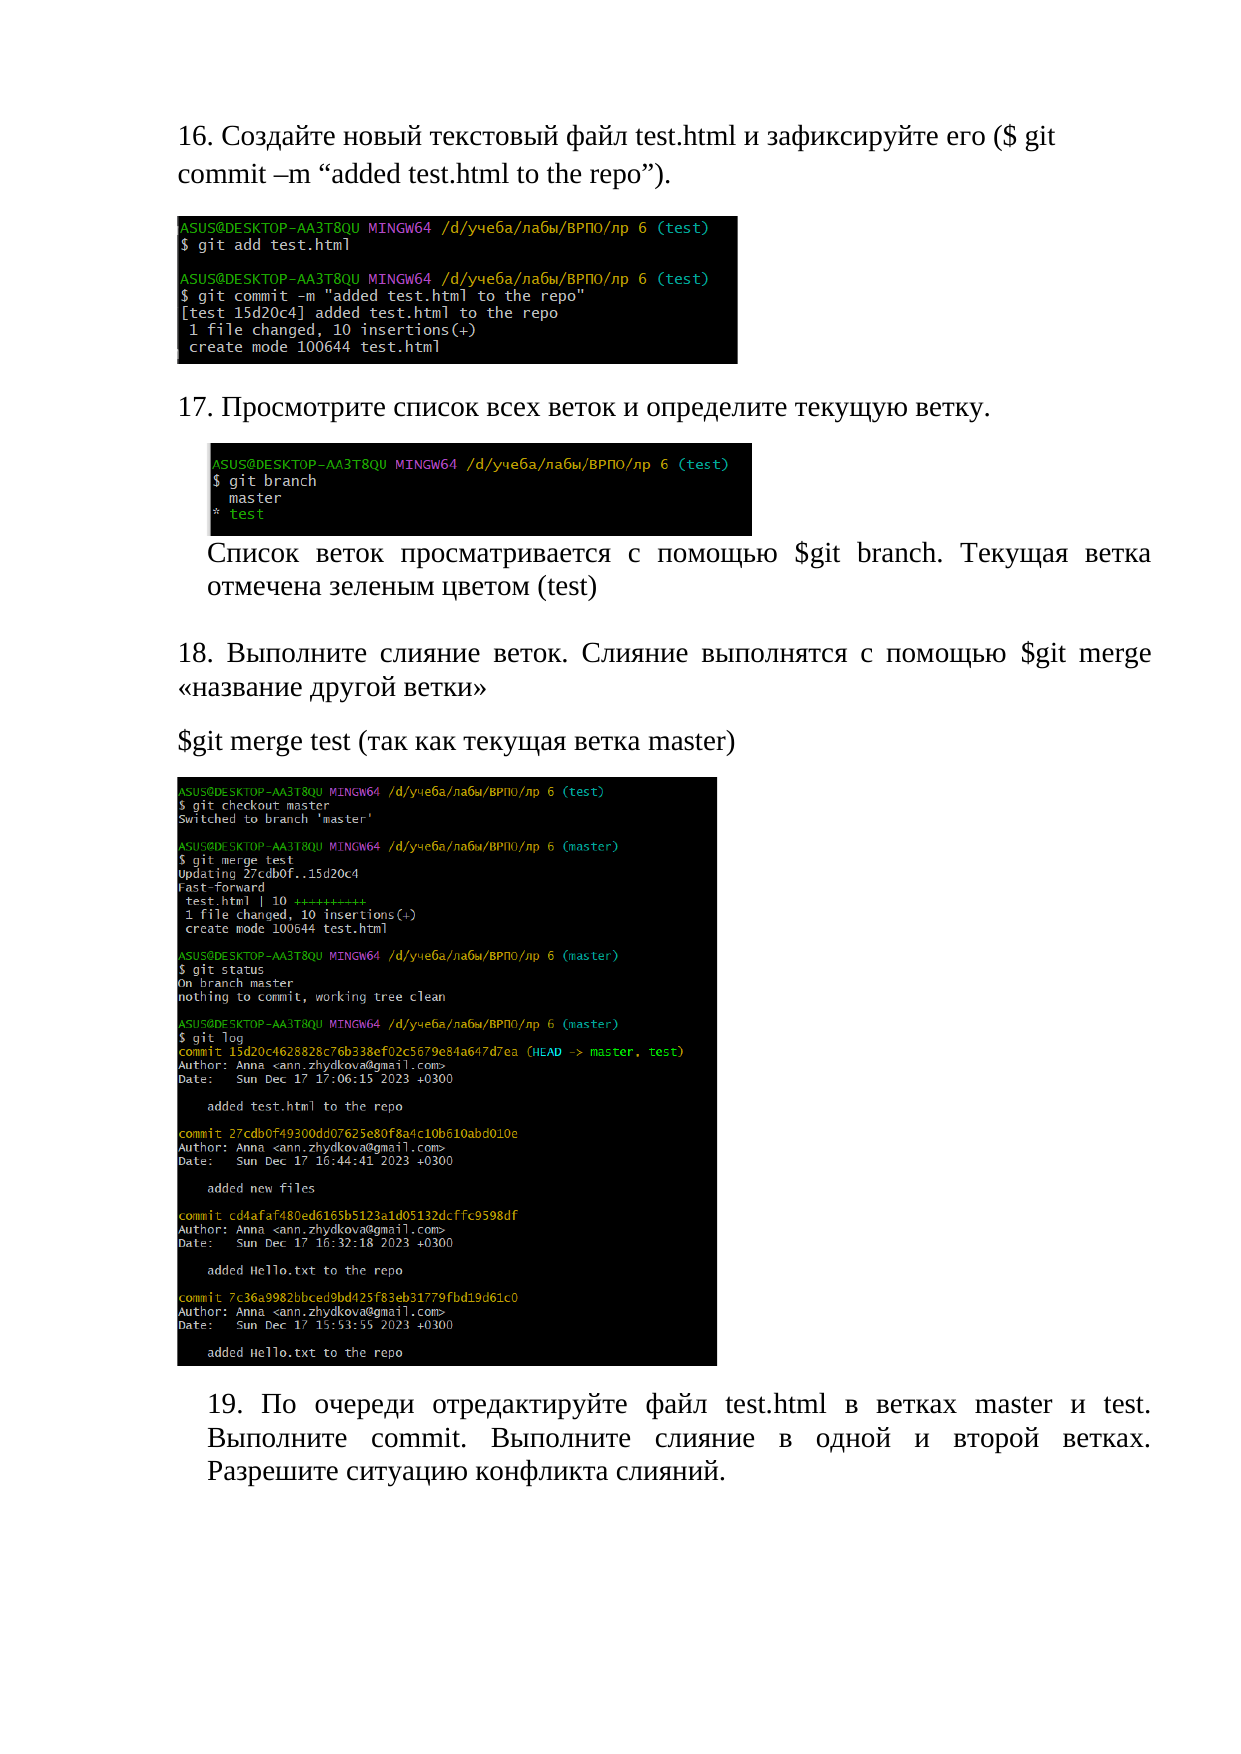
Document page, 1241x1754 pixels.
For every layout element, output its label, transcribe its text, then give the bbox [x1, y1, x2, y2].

picture [206, 443, 752, 536]
text 17. Просмотрите список всех веток и определите текущую ветку. [177, 389, 1152, 423]
list 19. По очереди отредактируйте файл test.html в ветках master и test. Выполните commit. Выполните слияние в одной и второй ветках. Разрешите ситуацию конфликта слияний. [207, 1386, 1152, 1487]
text $git merge test (так как текущая ветка master) [177, 723, 1152, 757]
picture [177, 216, 738, 364]
picture [177, 777, 718, 1366]
text 18. Выполните слияние веток. Слияние выполнятся с помощью $git merge «название другой ветки» [177, 636, 1152, 703]
text 16. Создайте новый текстовый файл test.html и зафиксируйте его ($ git commit –m “added test.html to the repo”). [177, 118, 1152, 190]
list Список веток просматривается с помощью $git branch. Текущая ветка отмечена зеленым цветом (test) [207, 535, 1152, 602]
